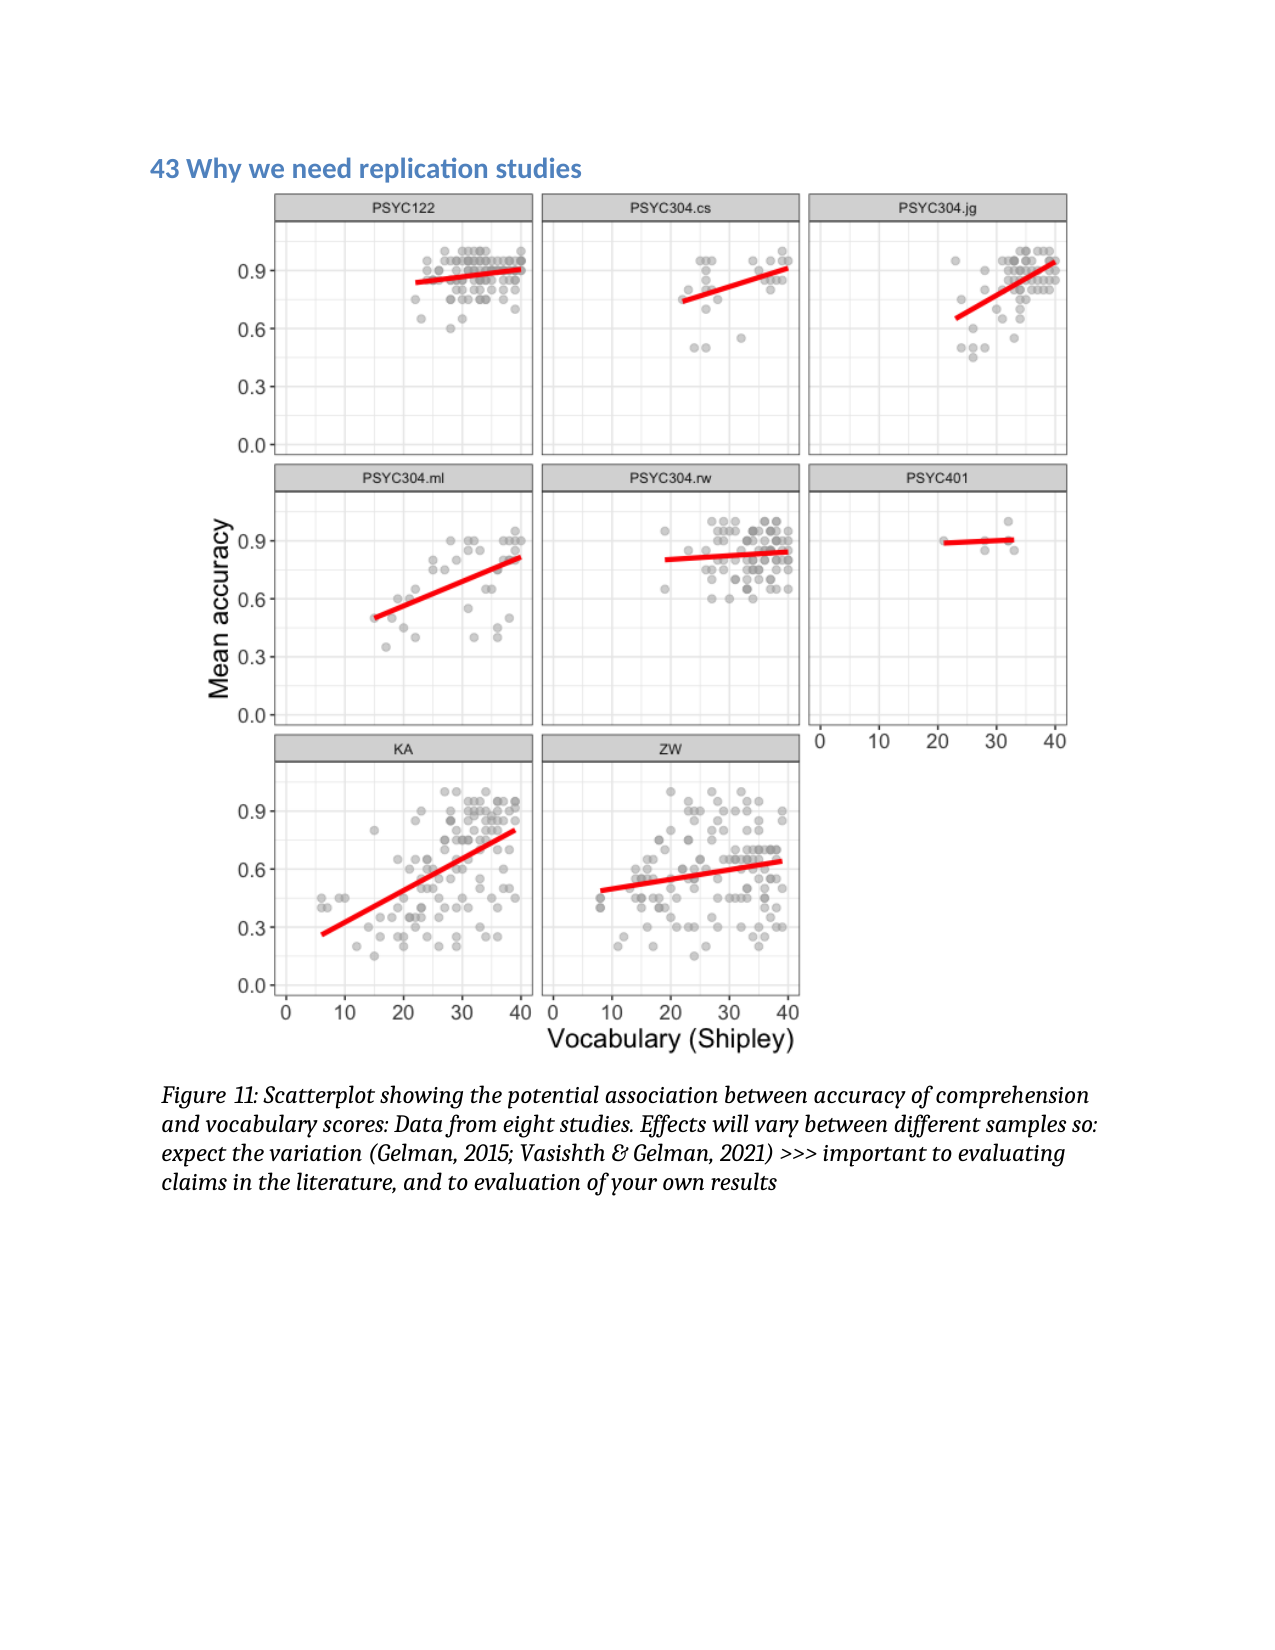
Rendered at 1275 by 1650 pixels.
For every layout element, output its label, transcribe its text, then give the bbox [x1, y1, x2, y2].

picture [200, 185, 1075, 1061]
subtitle 43 Why we need replication studies [150, 150, 1125, 186]
table_header Figure 11: Scatterplot showing the potential association between accuracy of comprehension and vocabulary scores: Data from eight studies. Effects will vary between different samples so: expect the variation (Gelman, 2015; Vasishth & Gelman, 2021) >>> important to evaluating claims in the literature, and to evaluation of your own results [150, 186, 1125, 1209]
